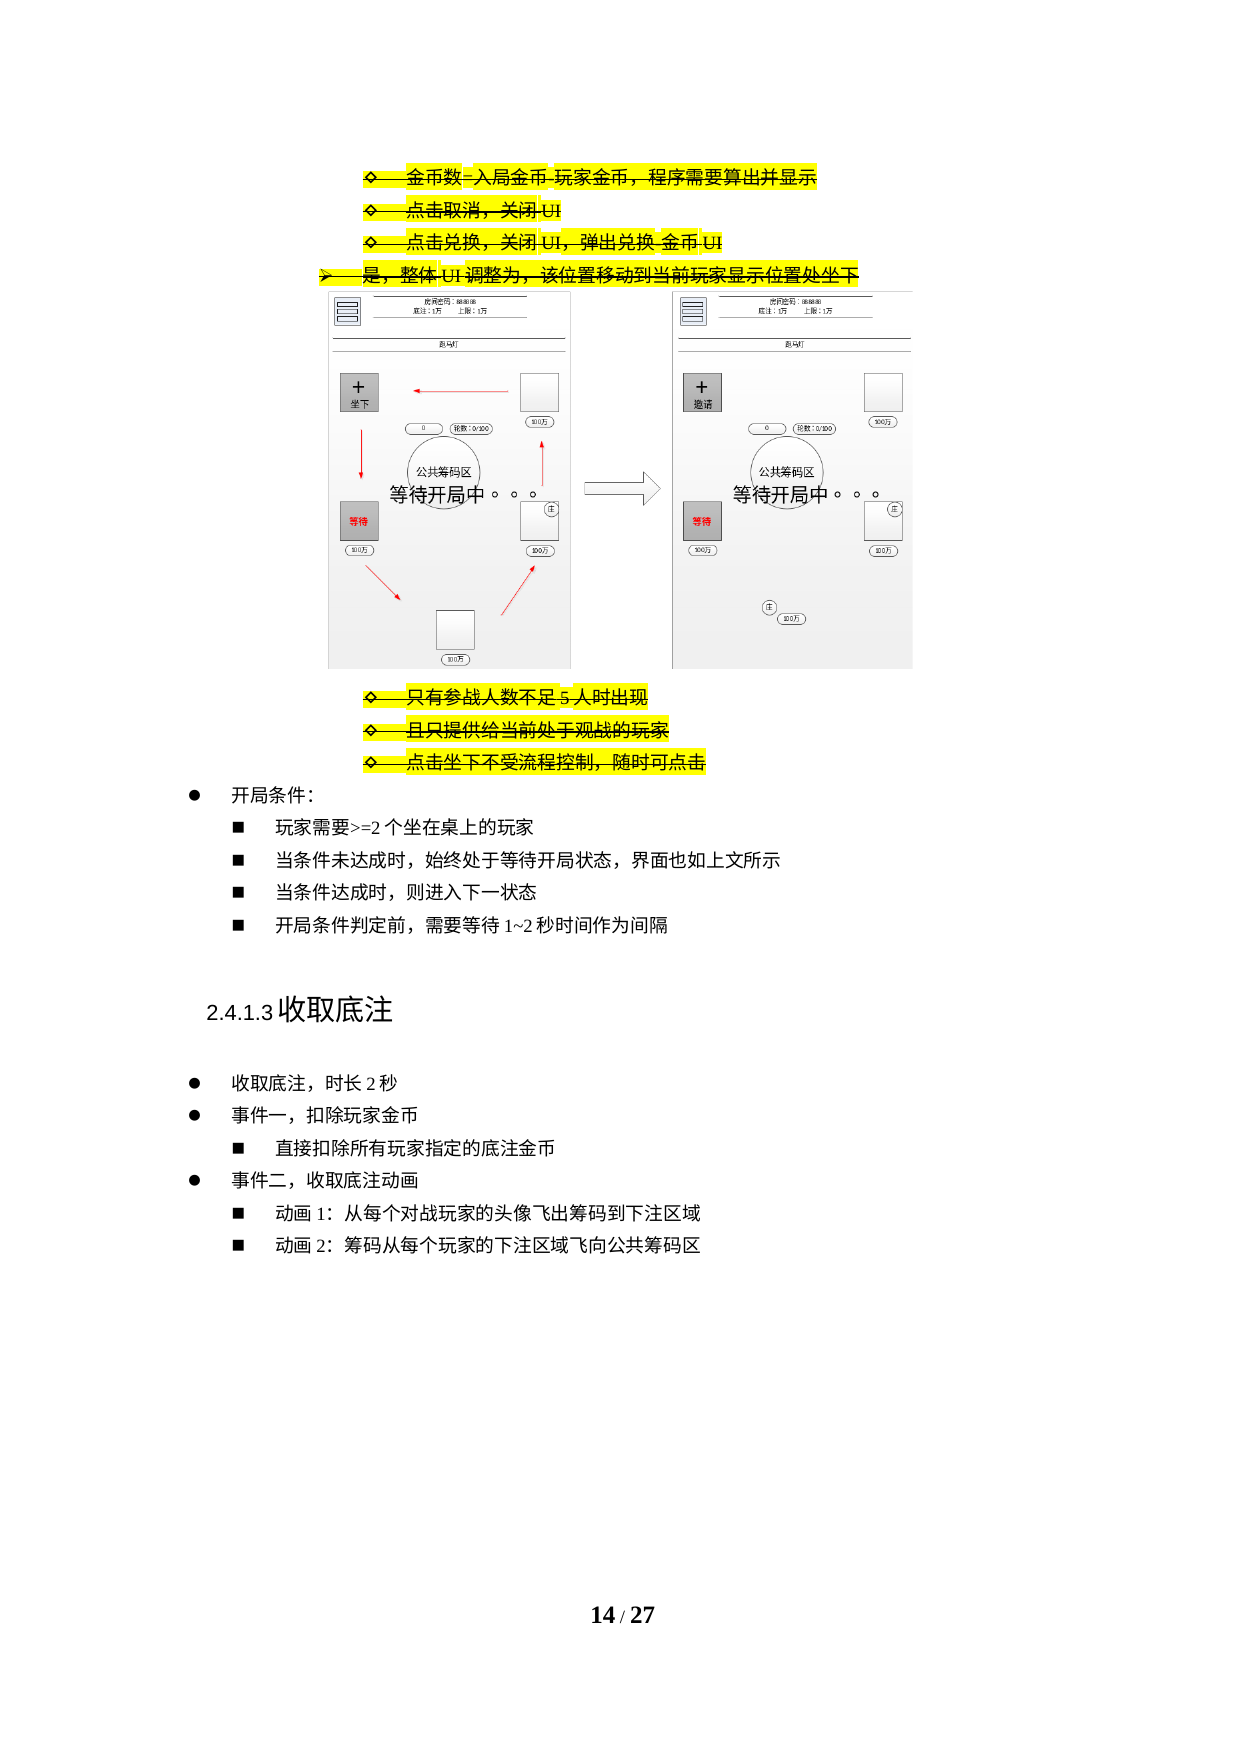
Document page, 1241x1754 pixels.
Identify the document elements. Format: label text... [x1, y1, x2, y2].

list 开局条件： [187, 778, 1053, 810]
list 动画1：从每个对战玩家的头像飞出筹码到下注区域 [231, 1196, 1053, 1228]
list 动画2：筹码从每个玩家的下注区域飞向公共筹码区 [231, 1228, 1053, 1261]
list 当条件达成时，则进入下一状态 [231, 875, 1053, 908]
list 事件二，收取底注动画 [187, 1163, 1053, 1196]
list 点击坐下不受流程控制，随时可点击 [362, 745, 1053, 778]
list 事件一，扣除玩家金币 [187, 1098, 1053, 1131]
list 收取底注，时长2秒 [187, 1066, 1053, 1098]
list 当条件未达成时，始终处于等待开局状态，界面也如上文所示 [231, 843, 1053, 875]
list 开局条件判定前，需要等待1~2秒时间作为间隔 [231, 908, 1053, 940]
subtitle 收取底注 [206, 975, 1053, 1040]
list 且只提供给当前处于观战的玩家 [362, 713, 1053, 745]
list 玩家需要>=2个坐在桌上的玩家 [231, 810, 1053, 843]
list 金币数=入局金币-玩家金币，程序需要算出并显示 [362, 160, 1053, 193]
list 直接扣除所有玩家指定的底注金币 [231, 1131, 1053, 1163]
list 只有参战人数不足5人时出现 [362, 680, 1053, 713]
list 是，整体UI调整为，该位置移动到当前玩家显示位置处坐下 [319, 258, 1053, 290]
list 点击兑换，关闭UI，弹出兑换-金币UI [362, 225, 1053, 258]
list 点击取消，关闭UI [362, 193, 1053, 225]
